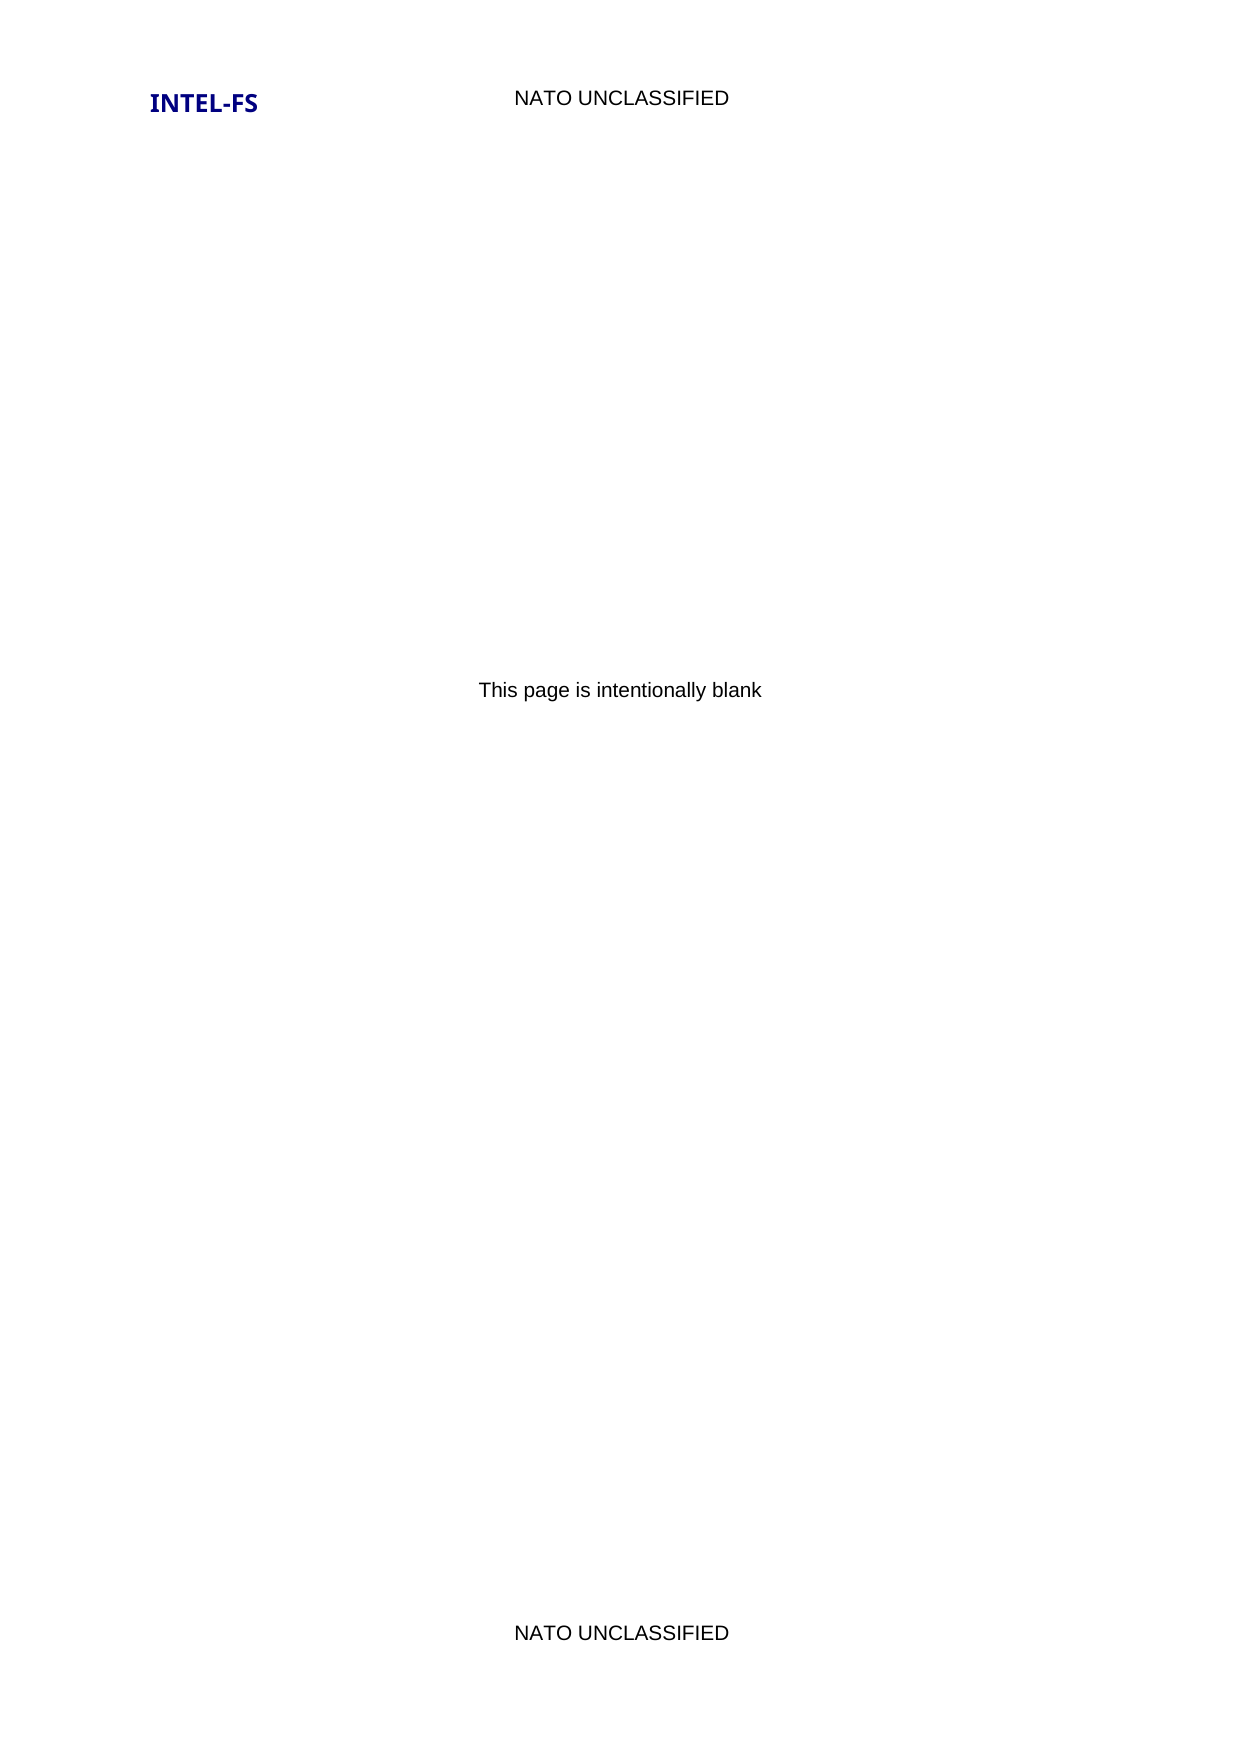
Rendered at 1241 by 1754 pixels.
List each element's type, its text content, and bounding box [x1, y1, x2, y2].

text This page is intentionally blank [150, 678, 1090, 702]
